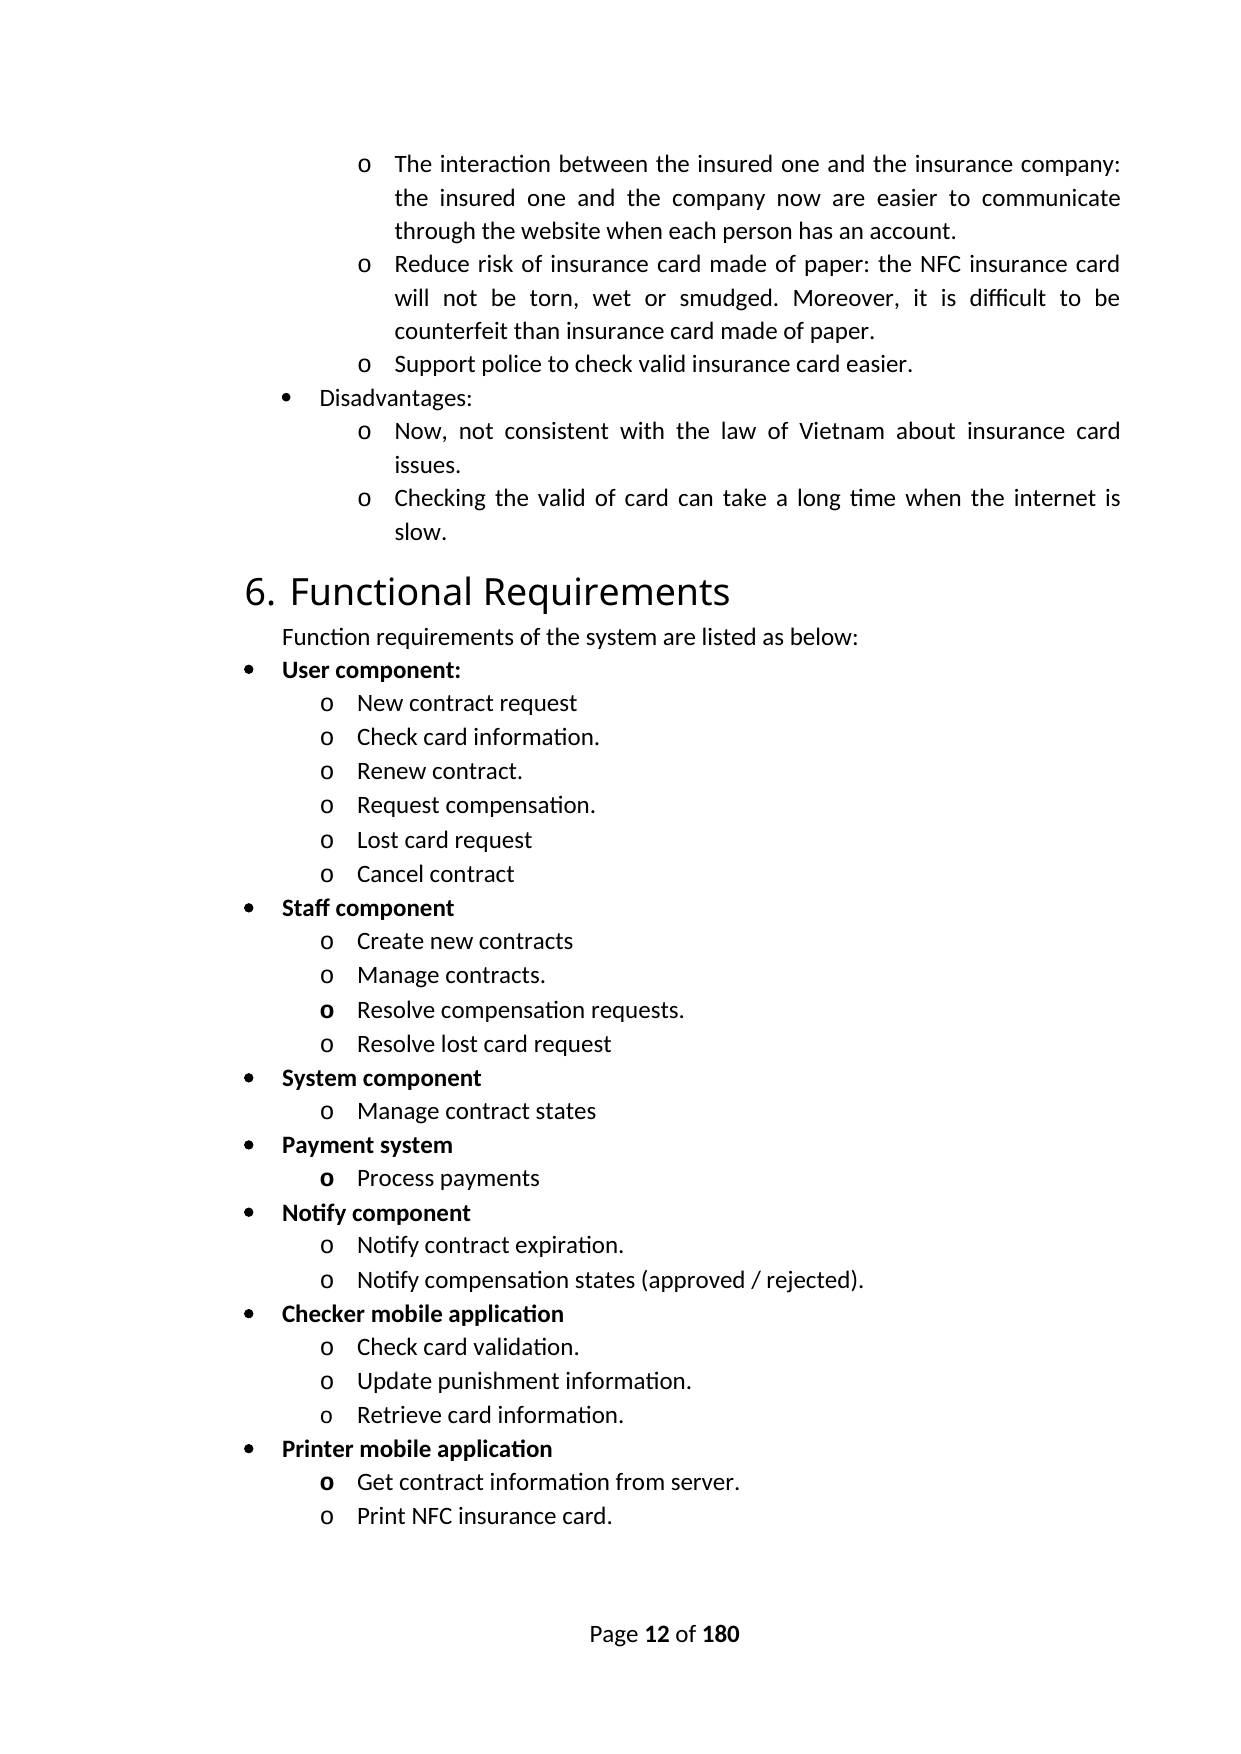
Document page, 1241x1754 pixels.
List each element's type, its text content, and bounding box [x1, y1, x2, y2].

list Now, not consistent with the law of Vietnam about insurance card issues. [357, 415, 1122, 479]
list New contract request [319, 687, 1122, 718]
list Create new contracts [319, 925, 1122, 957]
subtitle Functional Requirements [244, 566, 1122, 617]
list Update punishment information. [319, 1365, 1122, 1397]
list System component [244, 1062, 1122, 1093]
list Notify contract expiration. [319, 1229, 1122, 1261]
list Retrieve card information. [319, 1399, 1122, 1431]
list Printer mobile application [244, 1433, 1122, 1464]
list Staff component [244, 892, 1122, 923]
list Function requirements of the system are listed as below: [282, 621, 1122, 651]
list Check card validation. [319, 1331, 1122, 1363]
list Notify component [244, 1197, 1122, 1227]
list Print NFC insurance card. [319, 1500, 1122, 1532]
list The interaction between the insured one and the insurance company: the insured one and the company now are easier to communicate through the website when each person has an account. [357, 148, 1122, 245]
list Get contract information from server. [319, 1466, 1122, 1498]
list Renew contract. [319, 755, 1122, 787]
list Payment system [244, 1129, 1122, 1160]
list Manage contract states [319, 1095, 1122, 1127]
list Process payments [319, 1162, 1122, 1194]
list Resolve compensation requests. [319, 994, 1122, 1026]
list Disadvantages: [282, 382, 1122, 412]
list Request compensation. [319, 789, 1122, 821]
list Reduce risk of insurance card made of paper: the NFC insurance card will not be torn, wet or smudged. Moreover, it is difficult to be counterfeit than insurance card made of paper. [357, 248, 1122, 345]
list Notify compensation states (approved / rejected). [319, 1264, 1122, 1296]
list Checking the valid of card can take a long time when the internet is slow. [357, 482, 1122, 547]
list Lost card request [319, 824, 1122, 856]
list Manage contracts. [319, 959, 1122, 991]
list User component: [244, 654, 1122, 684]
list Support police to check valid insurance card easier. [357, 348, 1122, 379]
list Cancel contract [319, 858, 1122, 890]
list Resolve lost card request [319, 1028, 1122, 1060]
list Check card information. [319, 721, 1122, 753]
list Checker mobile application [244, 1298, 1122, 1329]
